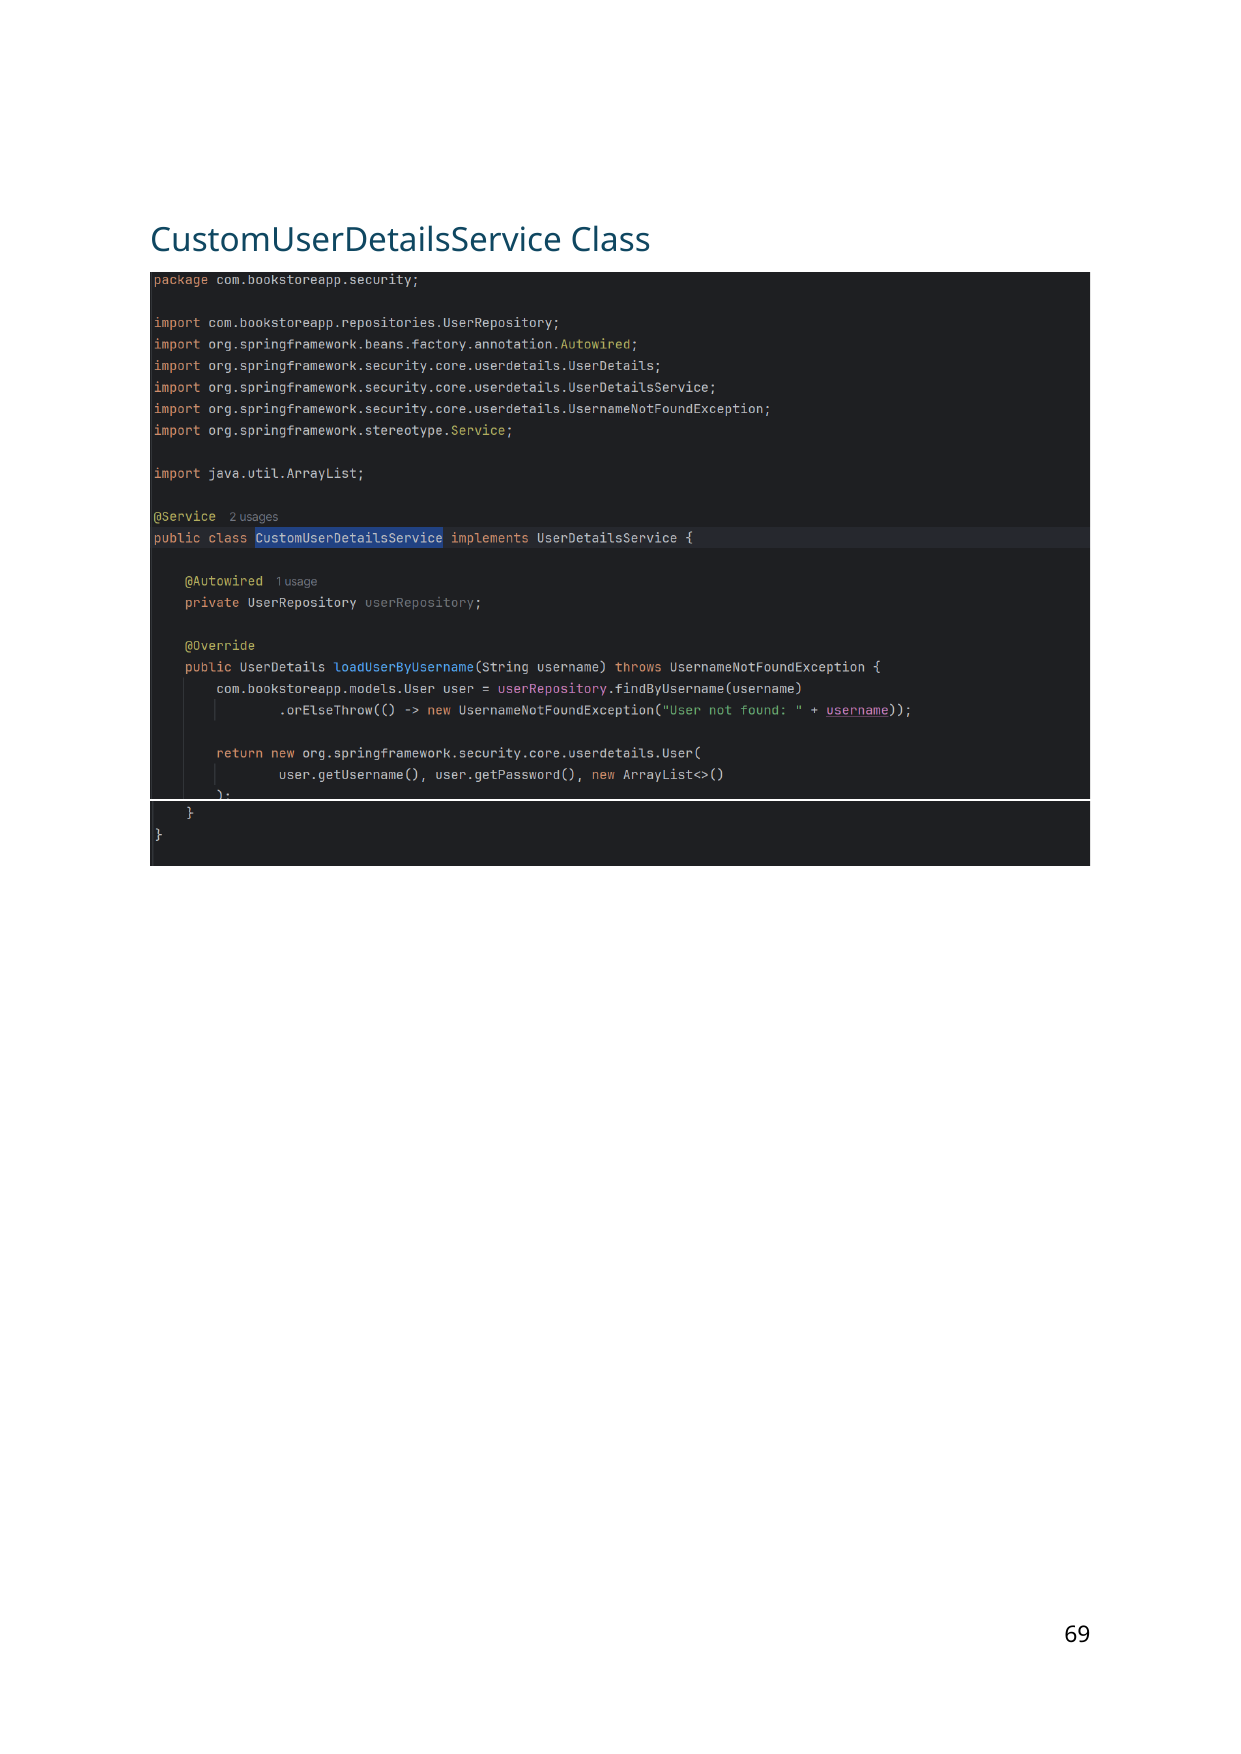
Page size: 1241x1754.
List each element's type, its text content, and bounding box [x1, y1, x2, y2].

subtitle CustomUserDetailsService Class [150, 216, 1090, 261]
picture [150, 801, 1091, 866]
picture [150, 272, 1091, 799]
